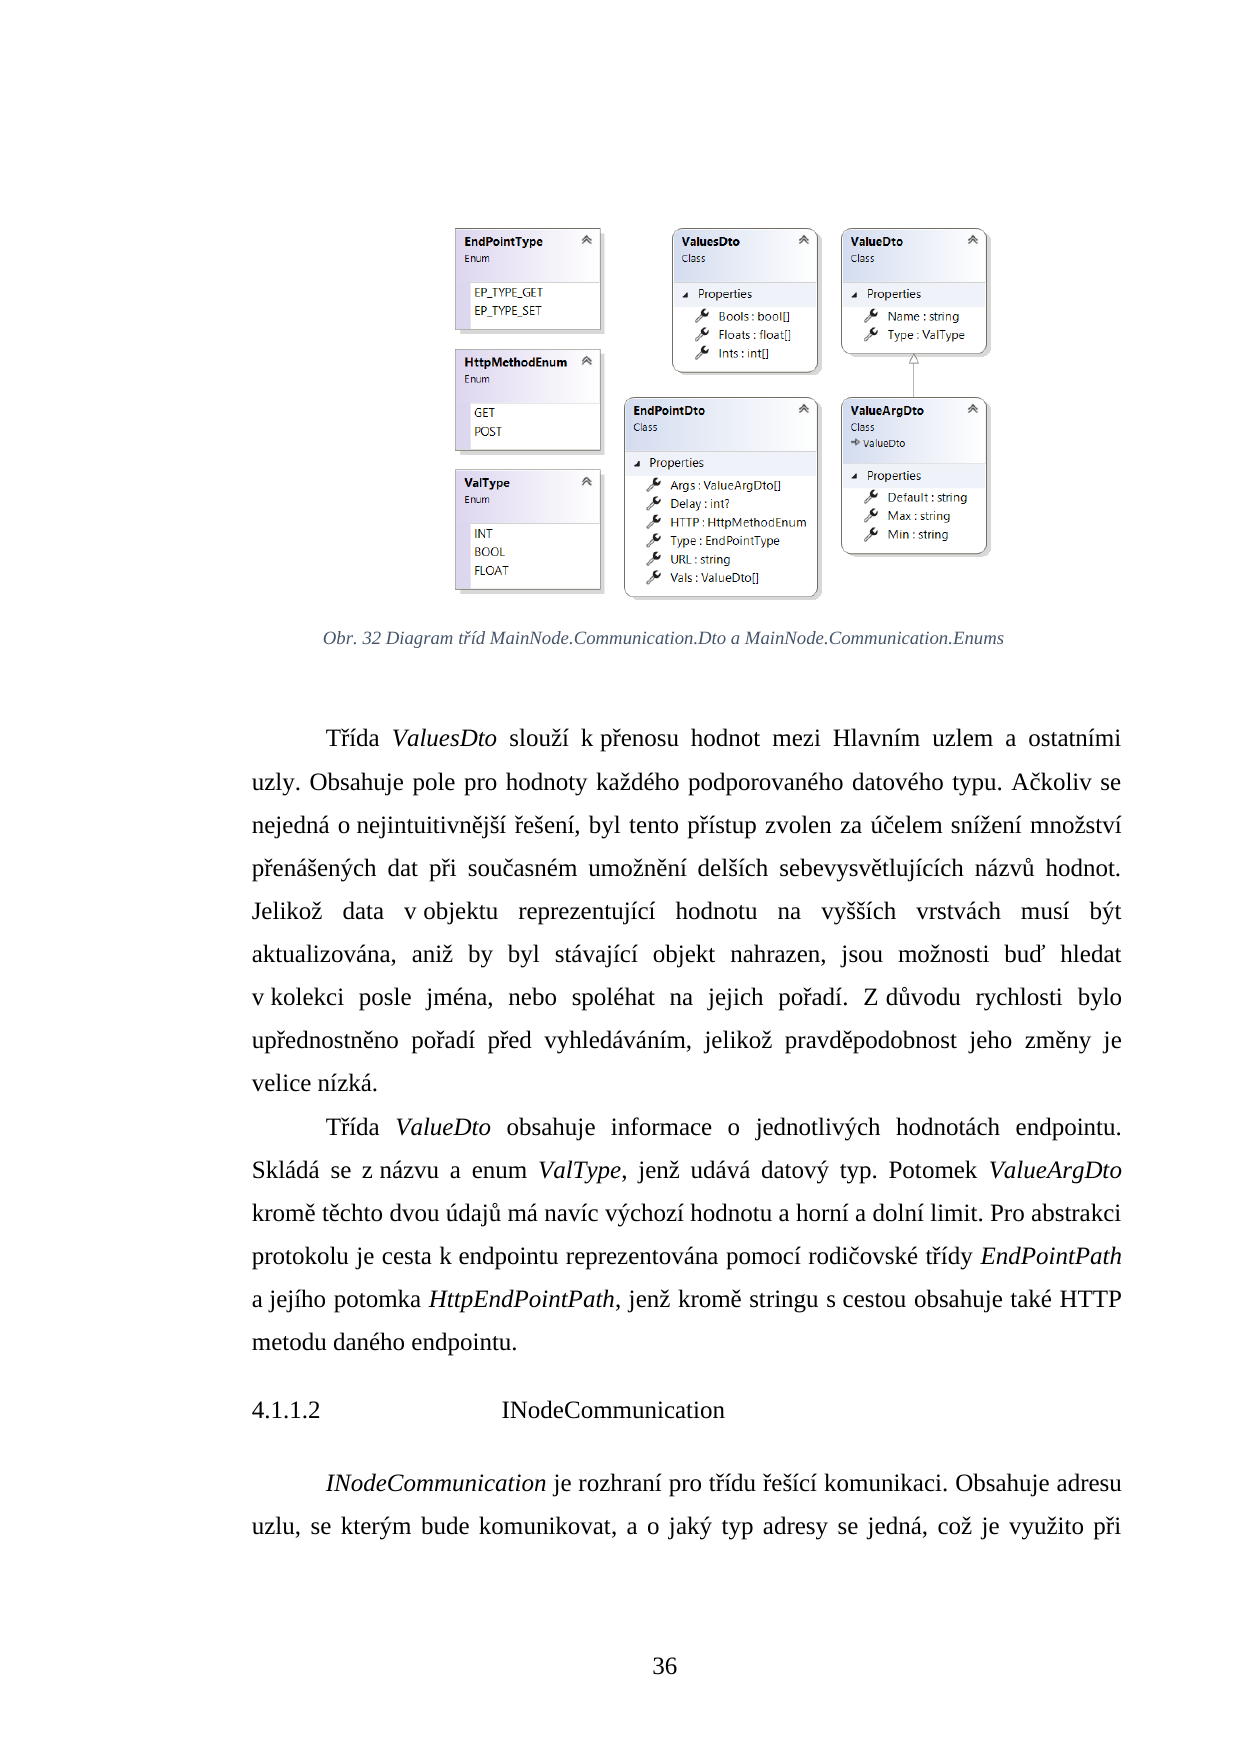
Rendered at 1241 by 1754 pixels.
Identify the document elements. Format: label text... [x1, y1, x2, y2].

text Obr. 32 Diagram tříd MainNode.Communication.Dto a MainNode.Communication.Enums [207, 627, 1122, 649]
subtitle INodeCommunication [252, 1395, 1122, 1424]
text Třída ValuesDto slouží k přenosu hodnot mezi Hlavním uzlem a ostatními uzly. Obsahuje pole pro hodnoty každého podporovaného datového typu. Ačkoliv se nejedná o nejintuitivnější řešení, byl tento přístup zvolen za účelem snížení množství přenášených dat při současném umožnění delších sebevysvětlujících názvů hodnot. Jelikož data v objektu reprezentující hodnotu na vyšších vrstvách musí být aktualizována, aniž by byl stávající objekt nahrazen, jsou možnosti buď hledat v kolekci posle jména, nebo spoléhat na jejich pořadí. Z důvodu rychlosti bylo upřednostněno pořadí před vyhledáváním, jelikož pravděpodobnost jeho změny je velice nízká. [252, 723, 1122, 1097]
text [252, 1468, 1122, 1539]
text Třída ValueDto obsahuje informace o jednotlivých hodnotách endpointu. Skládá se z názvu a enum ValType, jenž udává datový typ. Potomek ValueArgDto kromě těchto dvou údajů má navíc výchozí hodnotu a horní a dolní limit. Pro abstrakci protokolu je cesta k endpointu reprezentována pomocí rodičovské třídy EndPointPath a jejího potomka HttpEndPointPath, jenž kromě stringu s cestou obsahuje také HTTP metodu daného endpointu. [252, 1112, 1122, 1356]
picture [423, 177, 1025, 613]
